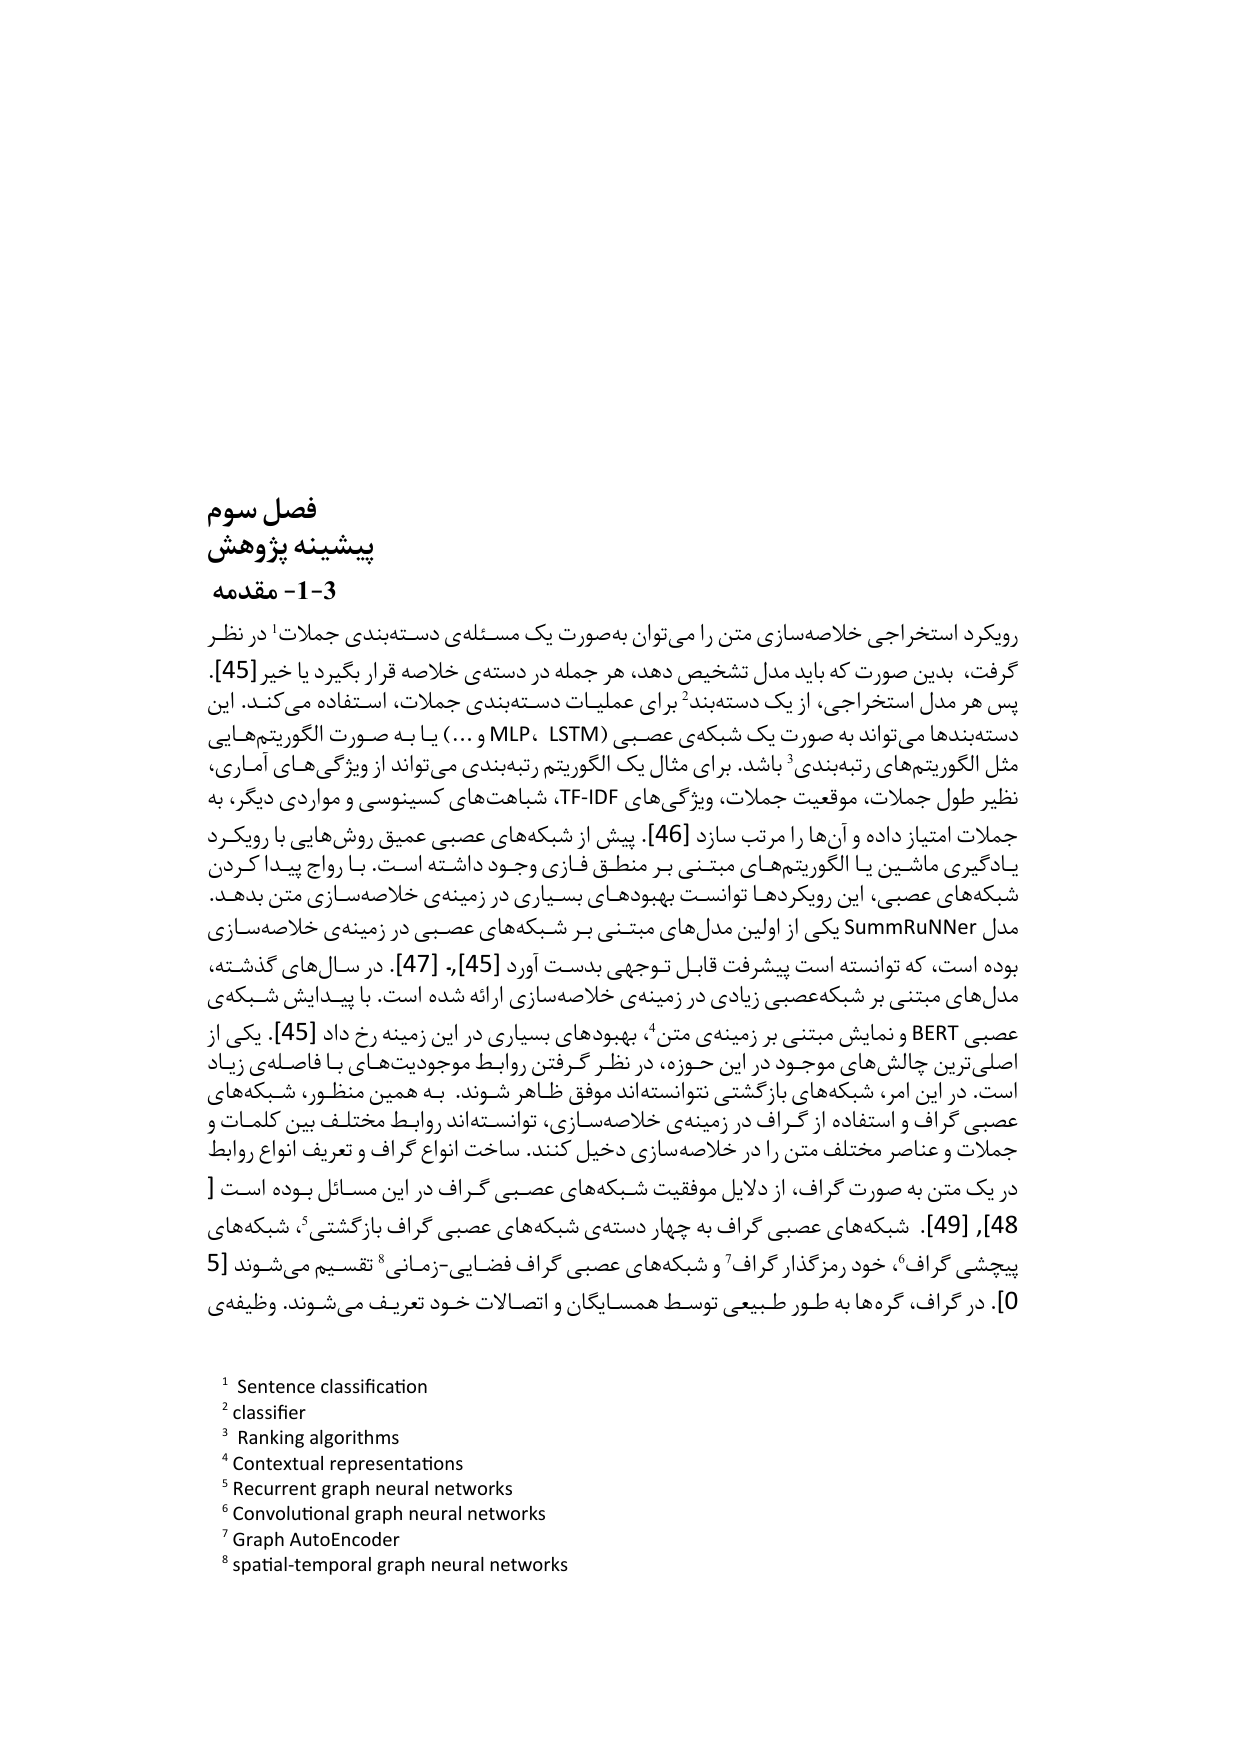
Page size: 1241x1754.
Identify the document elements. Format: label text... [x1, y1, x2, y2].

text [207, 623, 1018, 1318]
subtitle فصل سوم پیشینه پژوهش [207, 497, 1018, 566]
subtitle 1-3- مقدمه [207, 579, 1018, 610]
